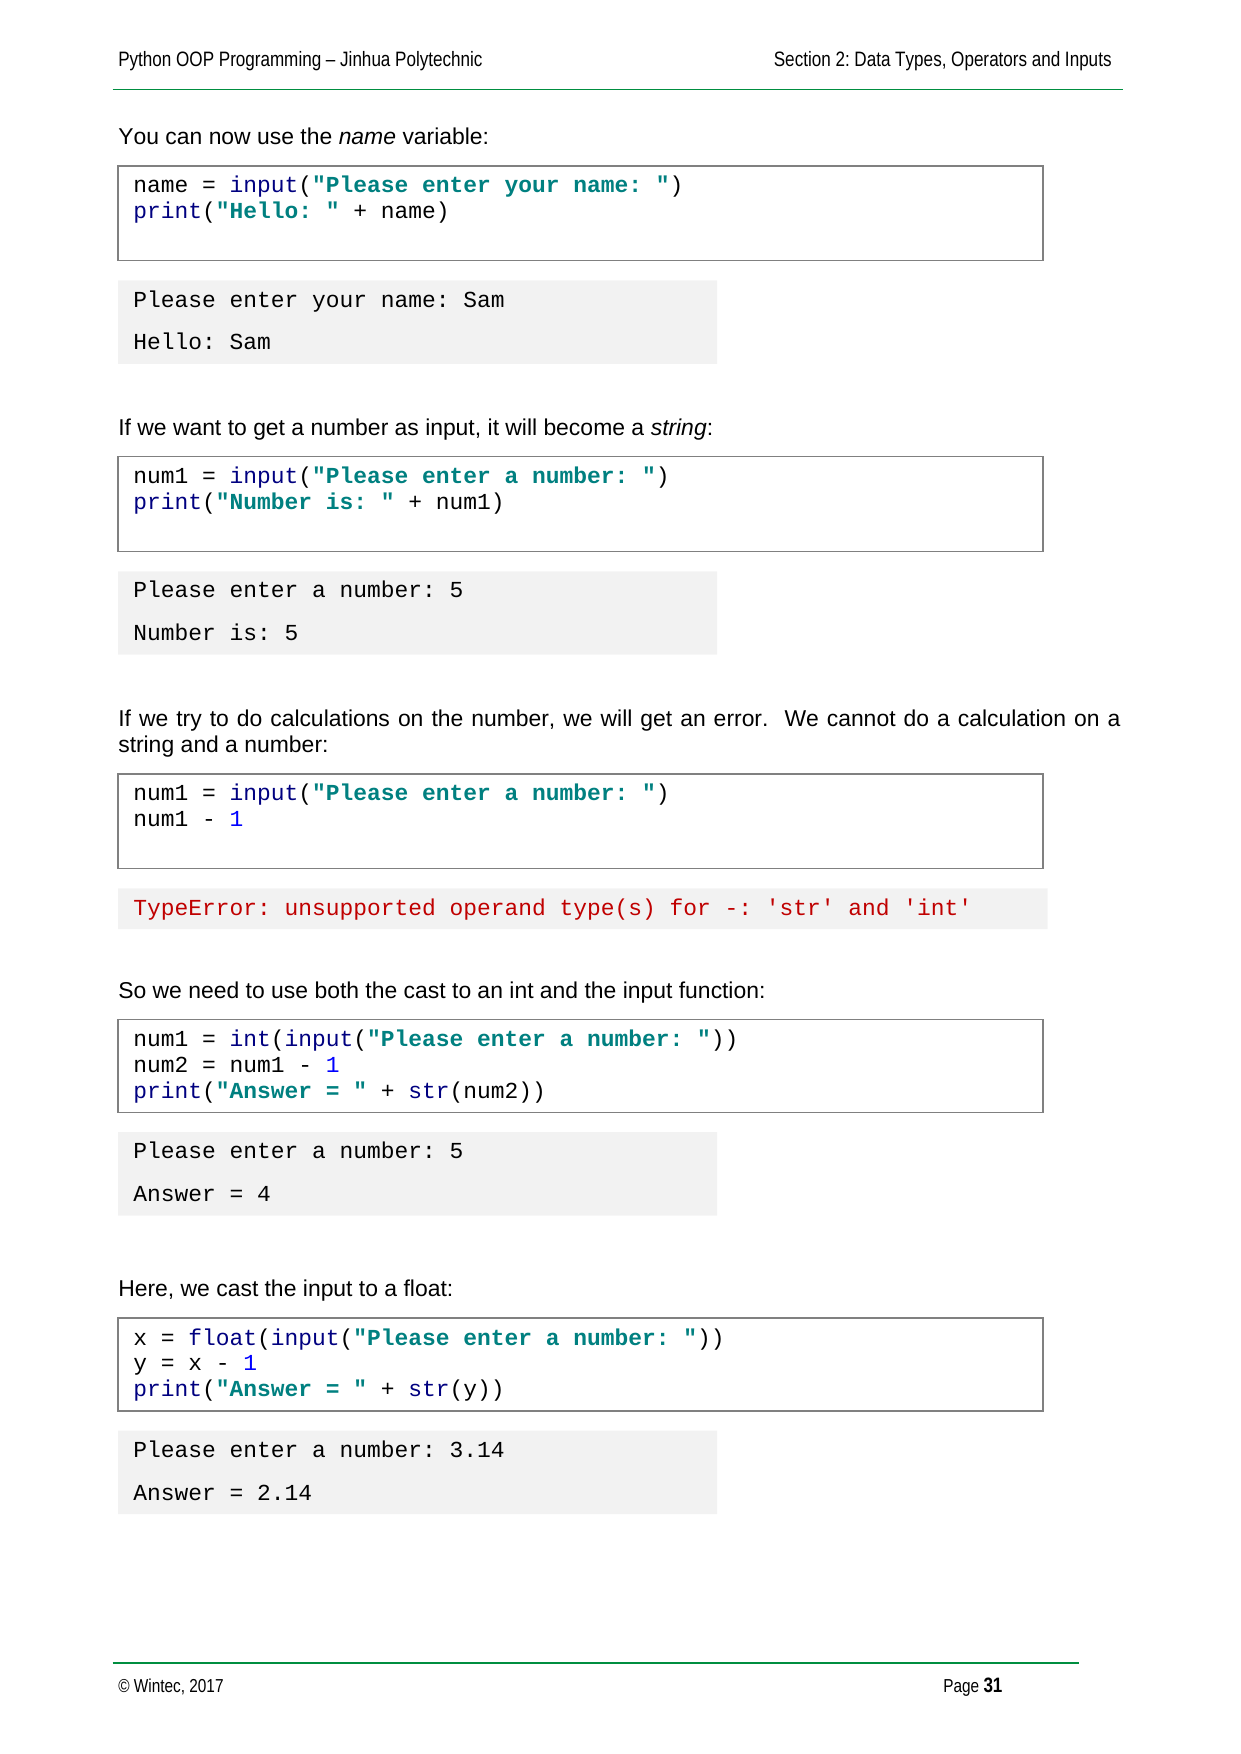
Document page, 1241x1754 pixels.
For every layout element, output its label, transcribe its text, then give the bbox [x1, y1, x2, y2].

text If we want to get a number as input, it will become a string: [118, 414, 1122, 440]
text If we try to do calculations on the number, we will get an error. We cannot do a calculation on a string and a number: [118, 704, 1122, 757]
text Here, we cast the input to a float: [118, 1275, 1122, 1302]
text You can now use the name variable: [118, 123, 1122, 149]
text So we need to use both the cast to an int and the input function: [118, 977, 1122, 1003]
